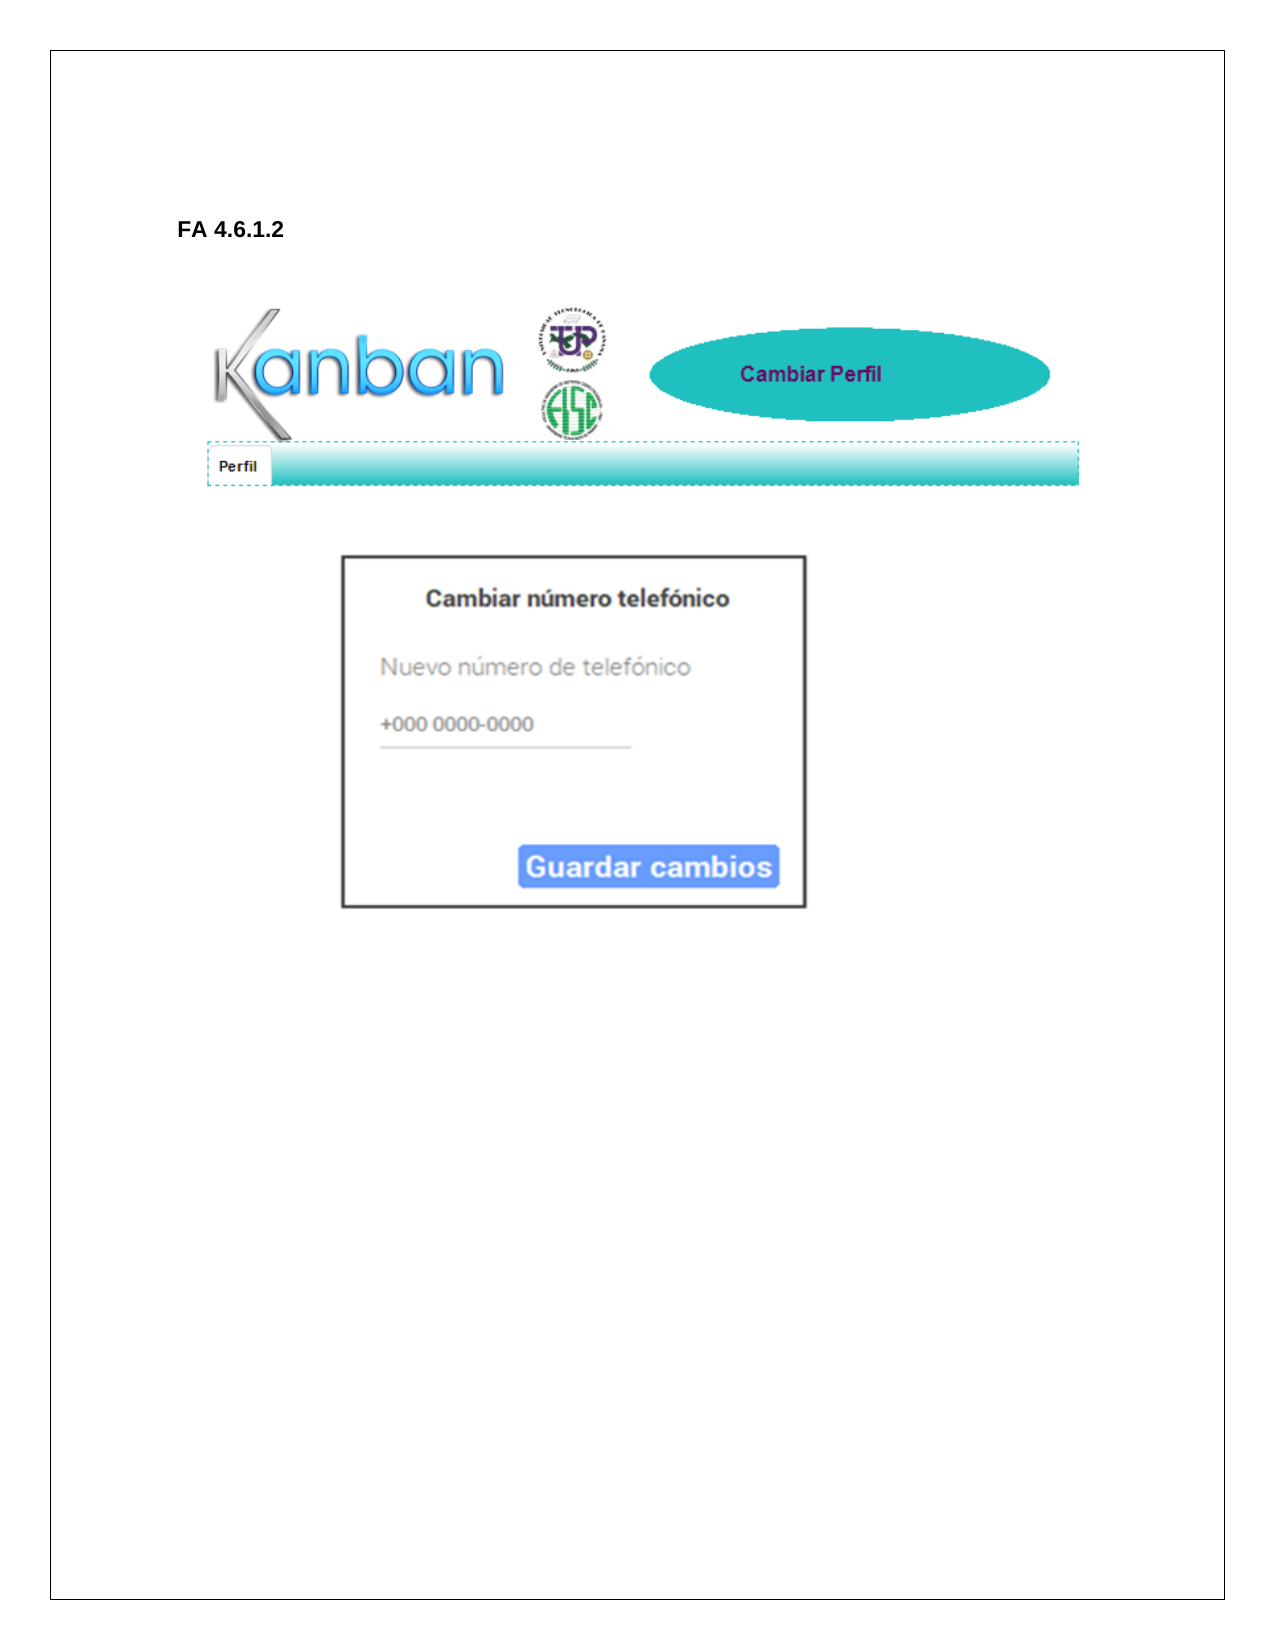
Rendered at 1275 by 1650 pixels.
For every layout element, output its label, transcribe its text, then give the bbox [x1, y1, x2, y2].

text FA 4.6.1.2 [177, 216, 1098, 242]
picture [183, 284, 1092, 1021]
